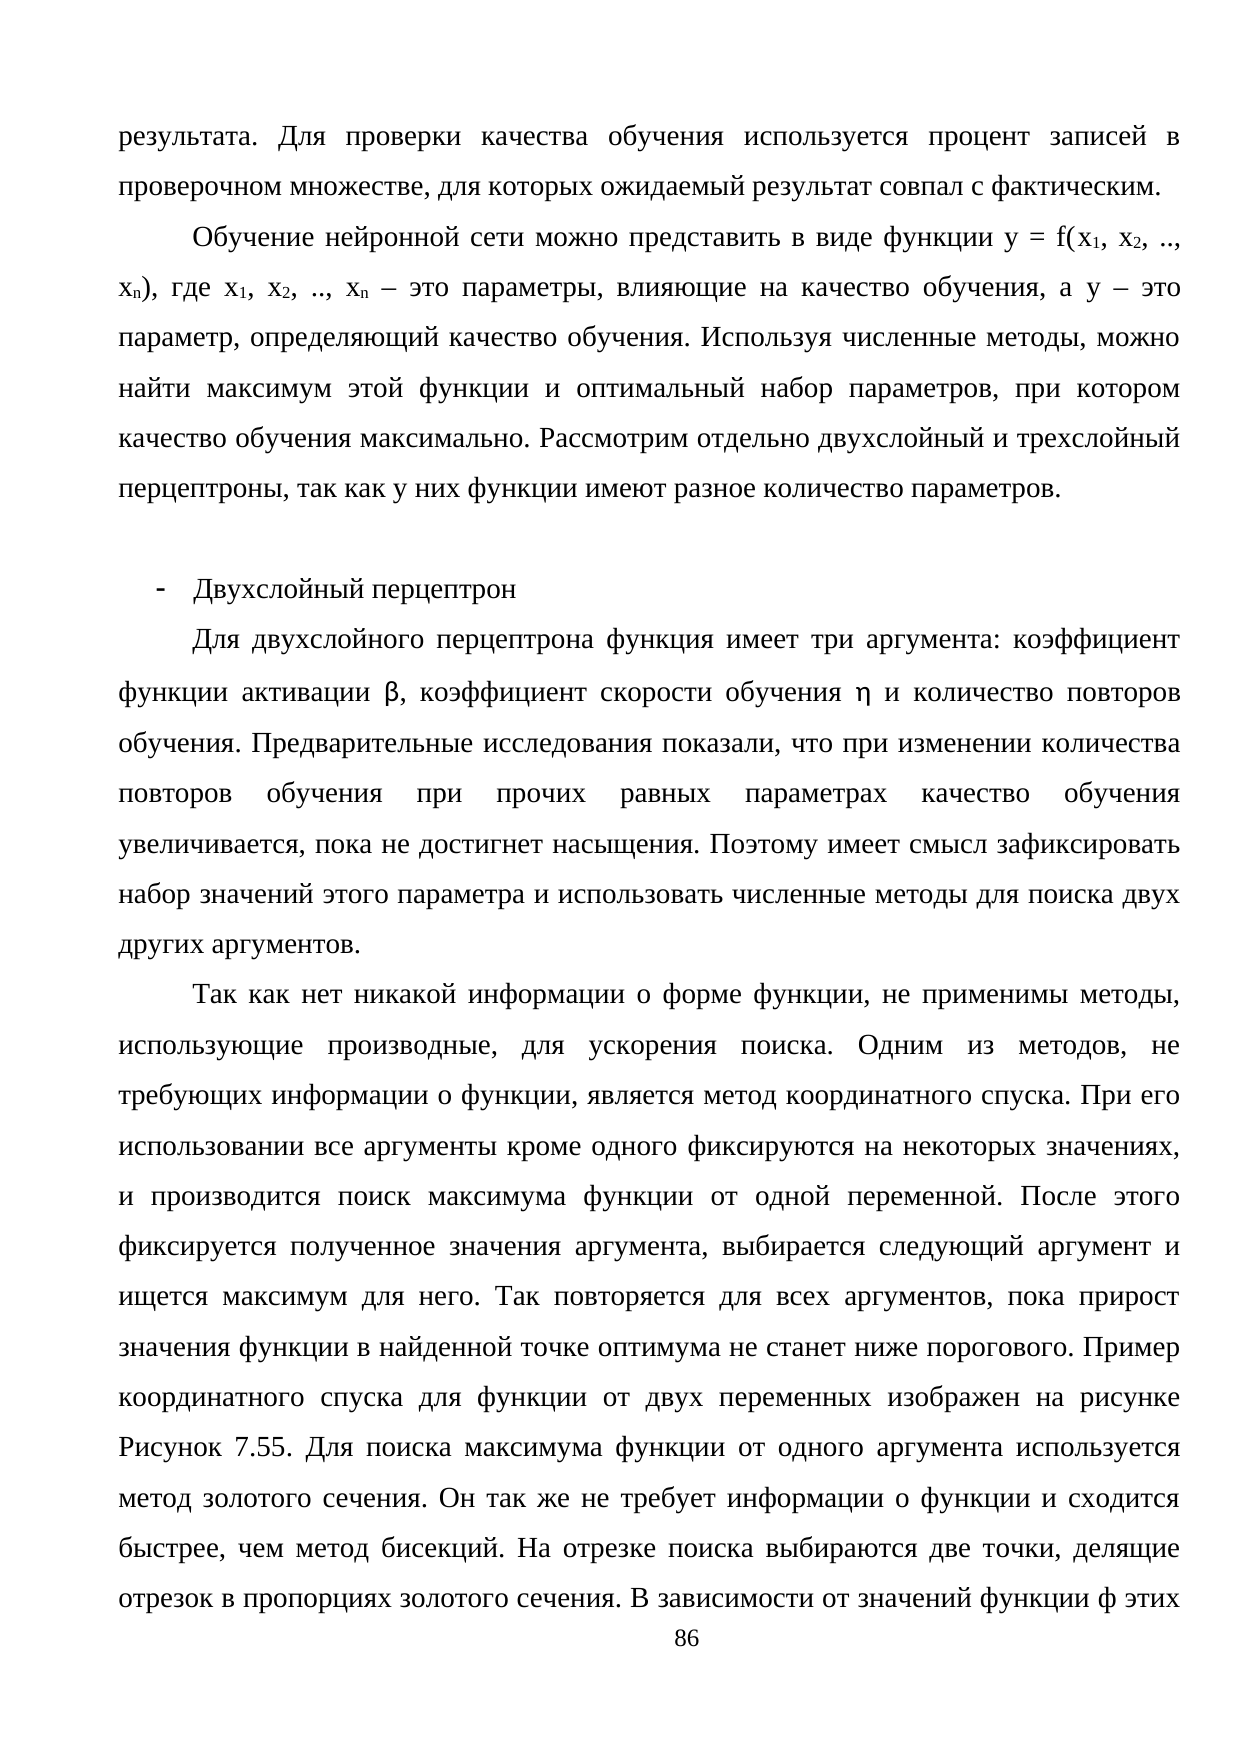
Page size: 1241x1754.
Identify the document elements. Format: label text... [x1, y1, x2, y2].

subtitle Двухслойный перцептрон [156, 571, 1181, 604]
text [118, 977, 1181, 1614]
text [118, 118, 1181, 202]
text Для двухслойного перцептрона функция имеет три аргумента: коэффициент функции активации β, коэффициент скорости обучения η и количество повторов обучения. Предварительные исследования показали, что при изменении количества повторов обучения при прочих равных параметрах качество обучения увеличивается, пока не достигнет насыщения. Поэтому имеет смысл зафиксировать набор значений этого параметра и использовать численные методы для поиска двух других аргументов. [118, 621, 1181, 960]
text Обучение нейронной сети можно представить в виде функции y = f(x1, x2, .., xn), где x1, x2, .., xn – это параметры, влияющие на качество обучения, а y – это параметр, определяющий качество обучения. Используя численные методы, можно найти максимум этой функции и оптимальный набор параметров, при котором качество обучения максимально. Рассмотрим отдельно двухслойный и трехслойный перцептроны, так как у них функции имеют разное количество параметров. [118, 219, 1181, 504]
